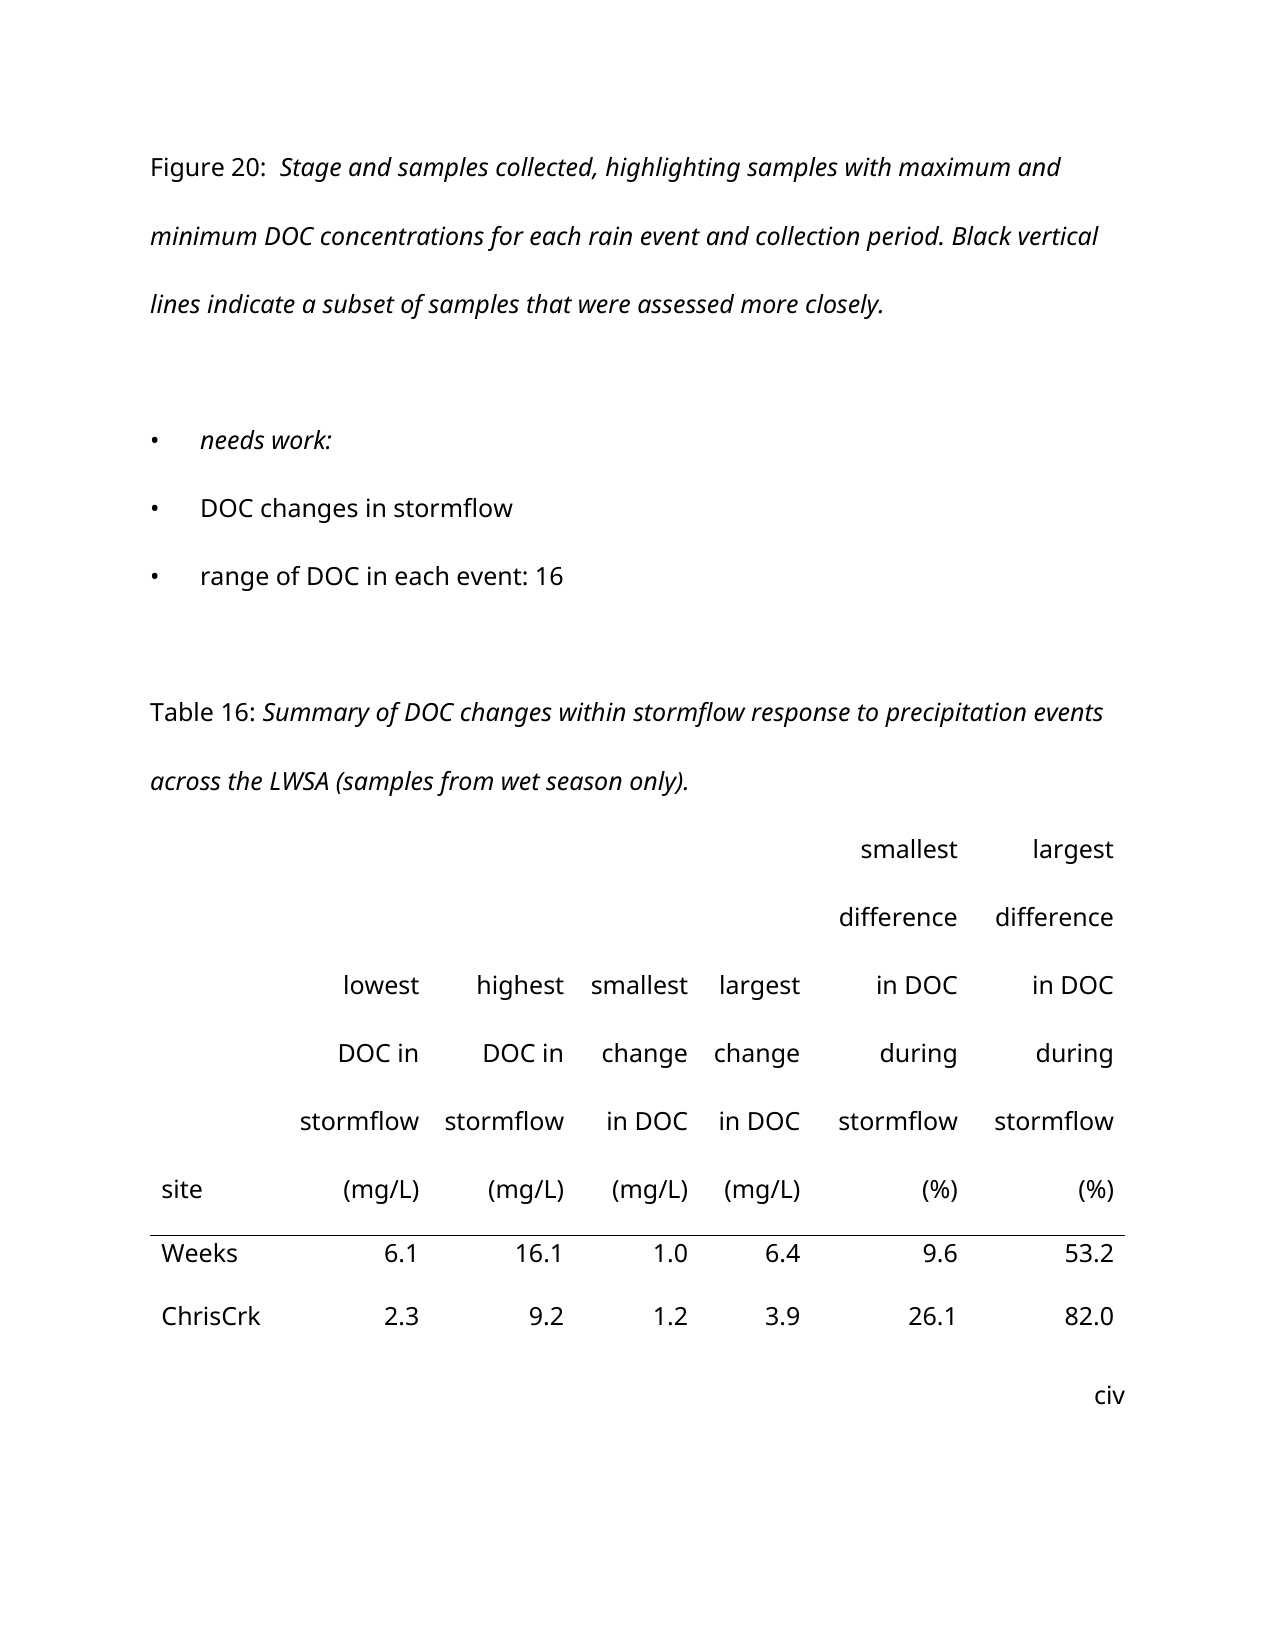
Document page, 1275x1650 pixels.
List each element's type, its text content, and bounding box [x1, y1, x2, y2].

table_cell 2.3 [286, 1299, 430, 1362]
table_header site [150, 831, 286, 1234]
table_header smallest change in DOC (mg/L) [575, 831, 699, 1234]
table_cell Weeks [150, 1236, 286, 1299]
table_cell 53.2 [969, 1236, 1125, 1299]
list range of DOC in each event: 16 [150, 559, 1125, 593]
text Figure 20: Stage and samples collected, highlighting samples with maximum and minimum DOC concentrations for each rain event and collection period. Black vertical lines indicate a subset of samples that were assessed more closely. [150, 150, 1125, 320]
table_header largest difference in DOC during stormflow (%) [969, 831, 1125, 1234]
table_cell ChrisCrk [150, 1299, 286, 1362]
table_cell 9.2 [430, 1299, 575, 1362]
table_cell 1.2 [575, 1299, 699, 1362]
table_header largest change in DOC (mg/L) [699, 831, 811, 1234]
table_cell 16.1 [430, 1236, 575, 1299]
list needs work: [150, 422, 1125, 457]
text Table 16: Summary of DOC changes within stormflow response to precipitation events across the LWSA (samples from wet season only). [150, 695, 1125, 797]
table_cell 6.4 [699, 1236, 811, 1299]
table_cell 3.9 [699, 1299, 811, 1362]
table_header lowest DOC in stormflow (mg/L) [286, 831, 430, 1234]
table_cell 82.0 [969, 1299, 1125, 1362]
table_header smallest difference in DOC during stormflow (%) [811, 831, 969, 1234]
table_cell 9.6 [811, 1236, 969, 1299]
table_cell 6.1 [286, 1236, 430, 1299]
table_header highest DOC in stormflow (mg/L) [430, 831, 575, 1234]
table_cell 26.1 [811, 1299, 969, 1362]
list DOC changes in stormflow [150, 491, 1125, 525]
table_cell 1.0 [575, 1236, 699, 1299]
